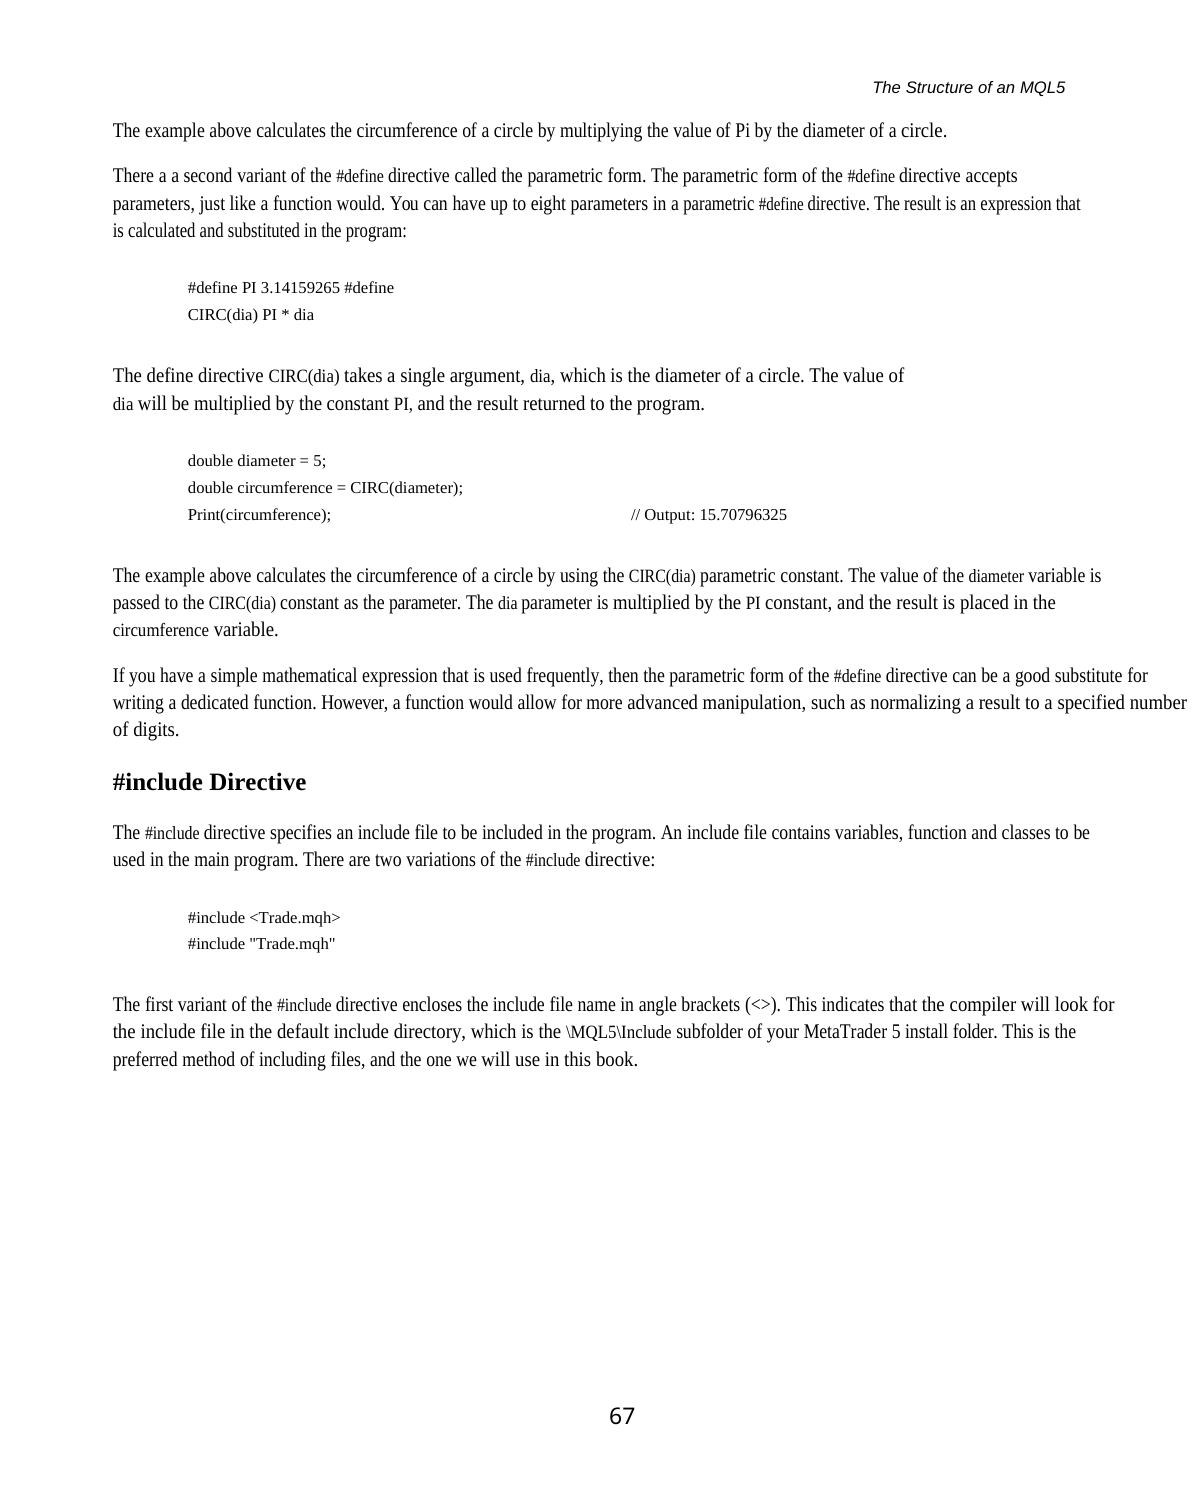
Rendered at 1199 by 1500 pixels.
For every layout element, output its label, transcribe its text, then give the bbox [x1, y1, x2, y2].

text The define directive CIRC(dia) takes a single argument, dia, which is the diameter of a circle. The value of [113, 363, 1199, 387]
text #define PI 3.14159265 #define CIRC(dia) PI * dia [188, 278, 449, 324]
text The #include directive specifies an include file to be included in the program. An include file contains variables, function and classes to be used in the main program. There are two variations of the #include directive: [113, 820, 1091, 871]
text dia will be multiplied by the constant PI, and the result returned to the program. [113, 391, 1199, 415]
text There a a second variant of the #define directive called the parametric form. The parametric form of the #define directive accepts parameters, just like a function would. You can have up to eight parameters in a parametric #define directive. The result is an expression that is calculated and substituted in the program: [113, 163, 1091, 242]
text double diameter = 5; [188, 451, 1199, 470]
text The first variant of the #include directive encloses the include file name in angle brackets (<>). This indicates that the compiler will look for the include file in the default include directory, which is the \MQL5\Include subfolder of your MetaTrader 5 install folder. This is the preferred method of including files, and the one we will use in this book. [113, 992, 1122, 1071]
text The example above calculates the circumference of a circle by multiplying the value of Pi by the diameter of a circle. [113, 118, 1111, 142]
text The example above calculates the circumference of a circle by using the CIRC(dia) parametric constant. The value of the diameter variable is passed to the CIRC(dia) constant as the parameter. The dia parameter is multiplied by the PI constant, and the result is placed in the circumference variable. [113, 563, 1106, 641]
subtitle #include Directive [113, 767, 1199, 796]
text If you have a simple mathematical expression that is used frequently, then the parametric form of the #define directive can be a good substitute for writing a dedicated function. However, a function would allow for more advanced manipulation, such as normalizing a result to a specified number of digits. [113, 662, 1199, 741]
text double circumference = CIRC(diameter); [188, 478, 1199, 497]
text #include <Trade.mqh> #include "Trade.mqh" [188, 907, 389, 953]
text Print(circumference); // Output: 15.70796325 [188, 505, 1199, 524]
